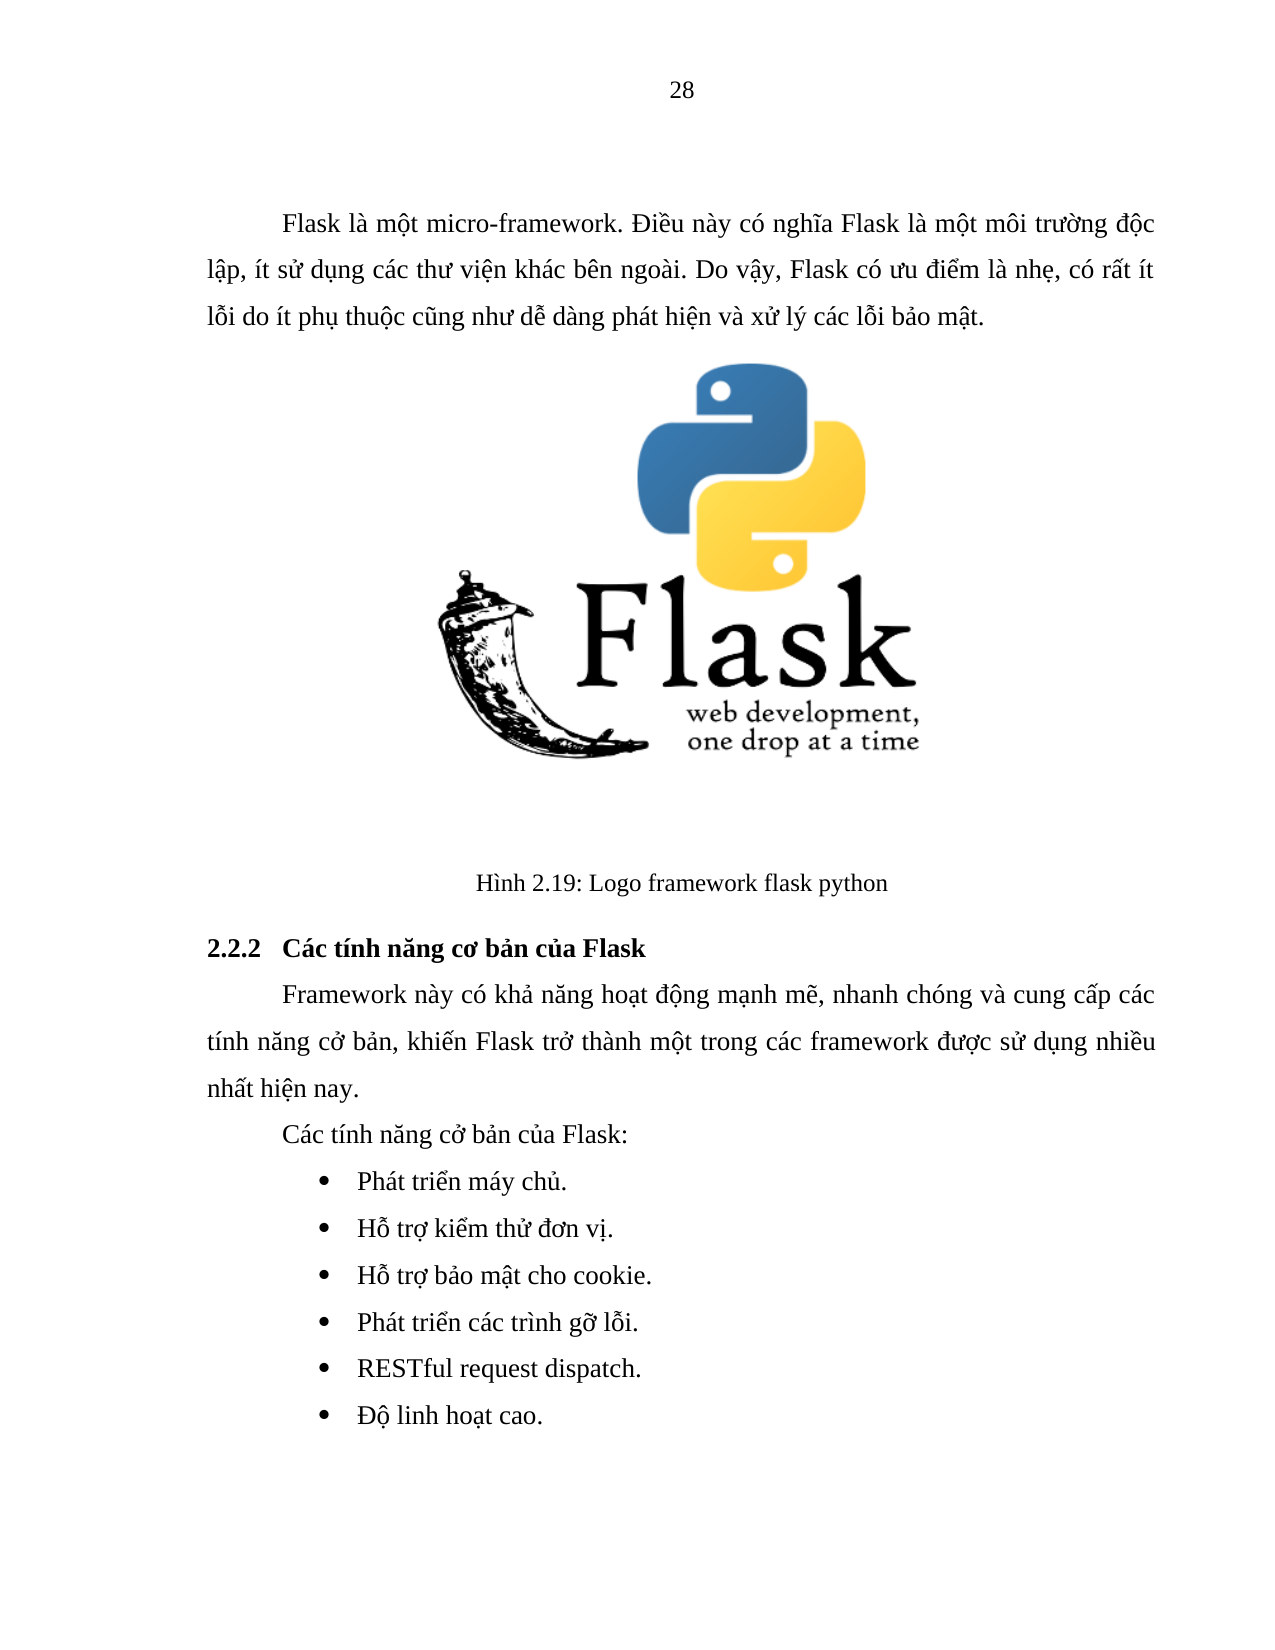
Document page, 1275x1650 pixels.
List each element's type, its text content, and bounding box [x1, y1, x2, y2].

list Phát triển máy chủ. [319, 1165, 1157, 1196]
list Hỗ trợ bảo mật cho cookie. [319, 1259, 1157, 1290]
subtitle Các tính năng cơ bản của Flask [207, 932, 1157, 963]
text Framework này có khả năng hoạt động mạnh mẽ, nhanh chóng và cung cấp các tính năng cở bản, khiến Flask trở thành một trong các framework được sử dụng nhiều nhất hiện nay. [207, 978, 1157, 1103]
picture [277, 346, 1087, 853]
text Các tính năng cở bản của Flask: [207, 1118, 1157, 1149]
list Độ linh hoạt cao. [319, 1399, 1157, 1431]
text Flask là một micro-framework. Điều này có nghĩa Flask là một môi trường độc lập, ít sử dụng các thư viện khác bên ngoài. Do vậy, Flask có ưu điểm là nhẹ, có rất ít lỗi do ít phụ thuộc cũng như dễ dàng phát hiện và xử lý các lỗi bảo mật. [207, 207, 1157, 331]
list Phát triển các trình gỡ lỗi. [319, 1306, 1157, 1337]
list Hỗ trợ kiểm thử đơn vị. [319, 1212, 1157, 1243]
list RESTful request dispatch. [319, 1352, 1157, 1384]
